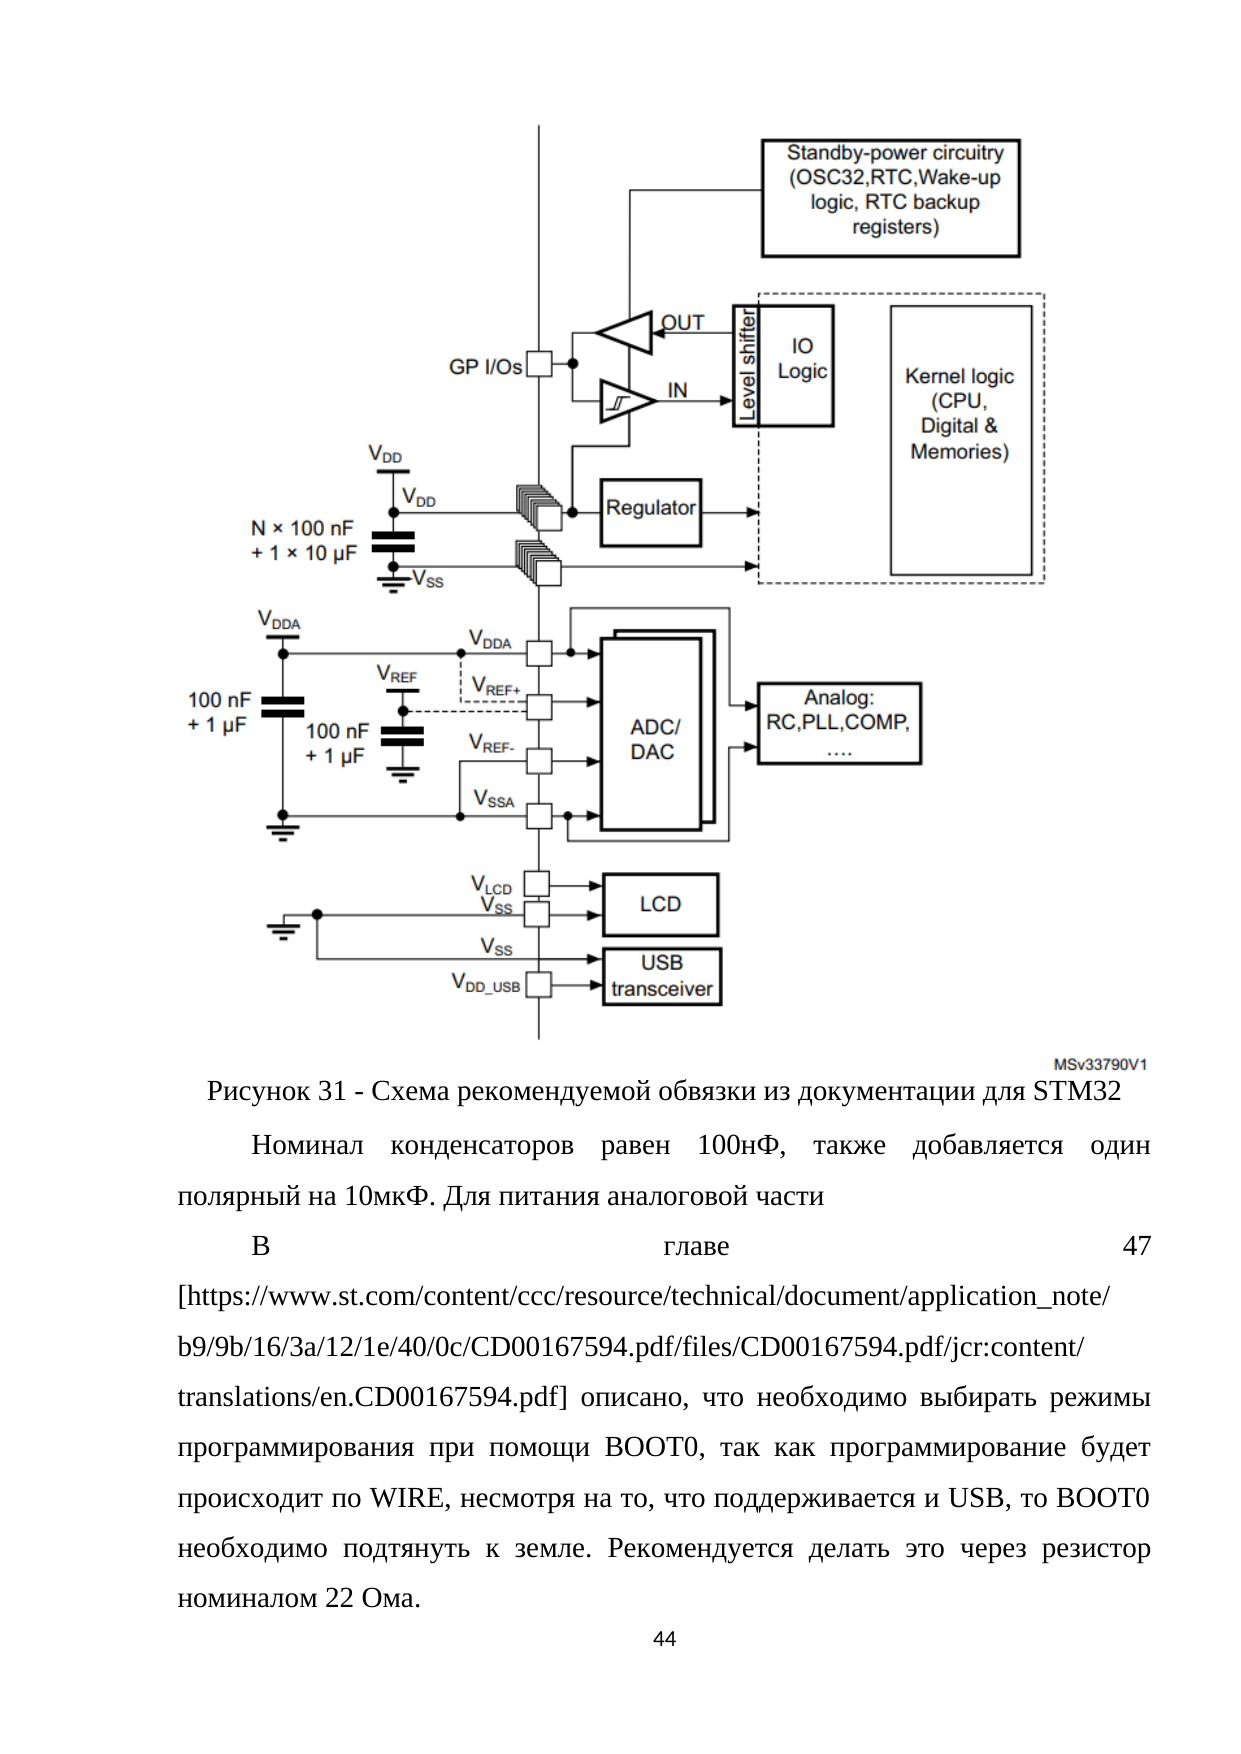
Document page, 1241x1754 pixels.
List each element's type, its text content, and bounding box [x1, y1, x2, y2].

picture [177, 118, 1152, 1074]
text Рисунок 31 - Схема рекомендуемой обвязки из документации для STM32 [177, 1074, 1152, 1107]
text В главе 47 [https://www.st.com/content/ccc/resource/technical/document/application_note/b9/9b/16/3a/12/1e/40/0c/CD00167594.pdf/files/CD00167594.pdf/jcr:content/translations/en.CD00167594.pdf] описано, что необходимо выбирать режимы программирования при помощи BOOT0, так как программирование будет происходит по WIRE, несмотря на то, что поддерживается и USB, то BOOT0 необходимо подтянуть к земле. Рекомендуется делать это через резистор номиналом 22 Ома. [177, 1228, 1152, 1614]
text Номинал конденсаторов равен 100нФ, также добавляется один полярный на 10мкФ. Для питания аналоговой части [177, 1127, 1152, 1211]
